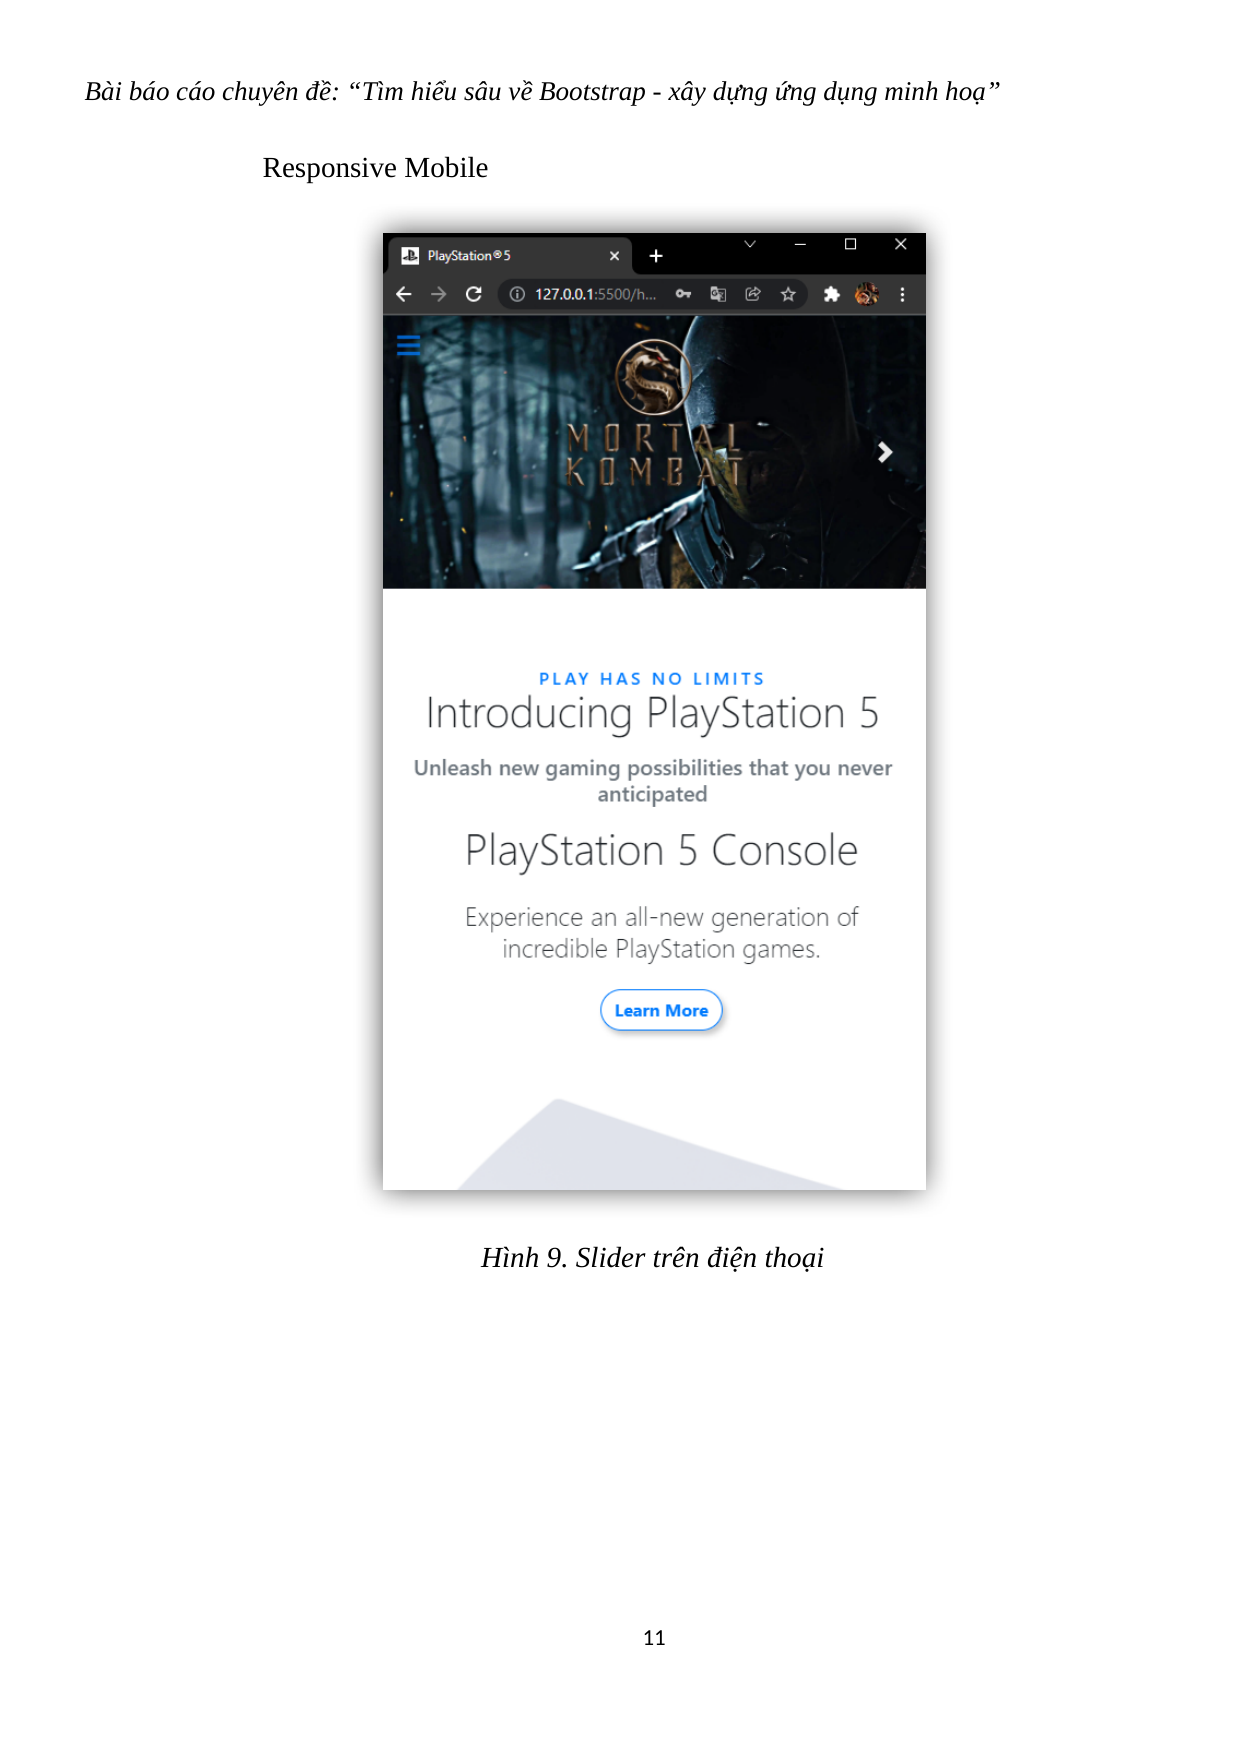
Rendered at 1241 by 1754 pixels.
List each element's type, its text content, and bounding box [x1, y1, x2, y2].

picture [383, 233, 926, 1190]
text Responsive Mobile [262, 150, 1120, 183]
text Hình 9. Slider trên điện thoại [187, 1241, 1120, 1274]
